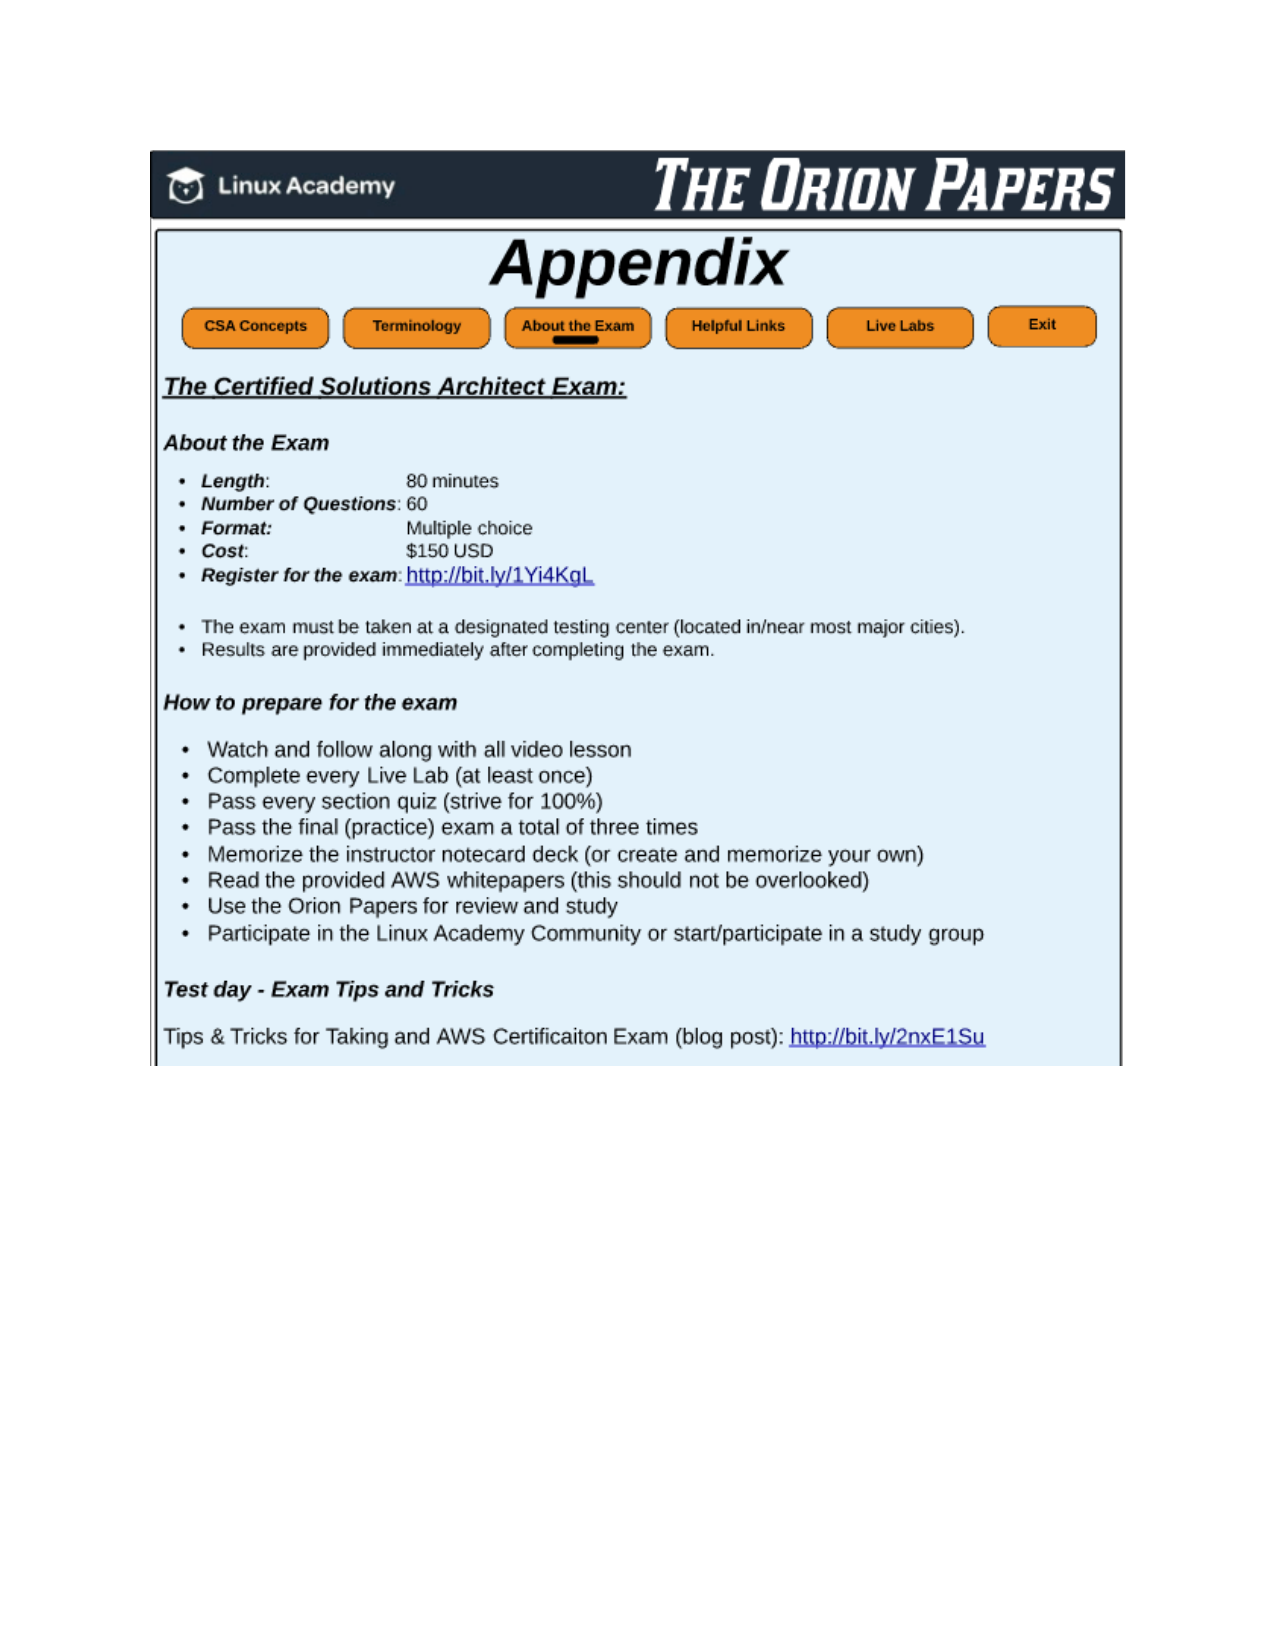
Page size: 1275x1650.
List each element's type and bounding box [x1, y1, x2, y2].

picture [150, 150, 1125, 1066]
